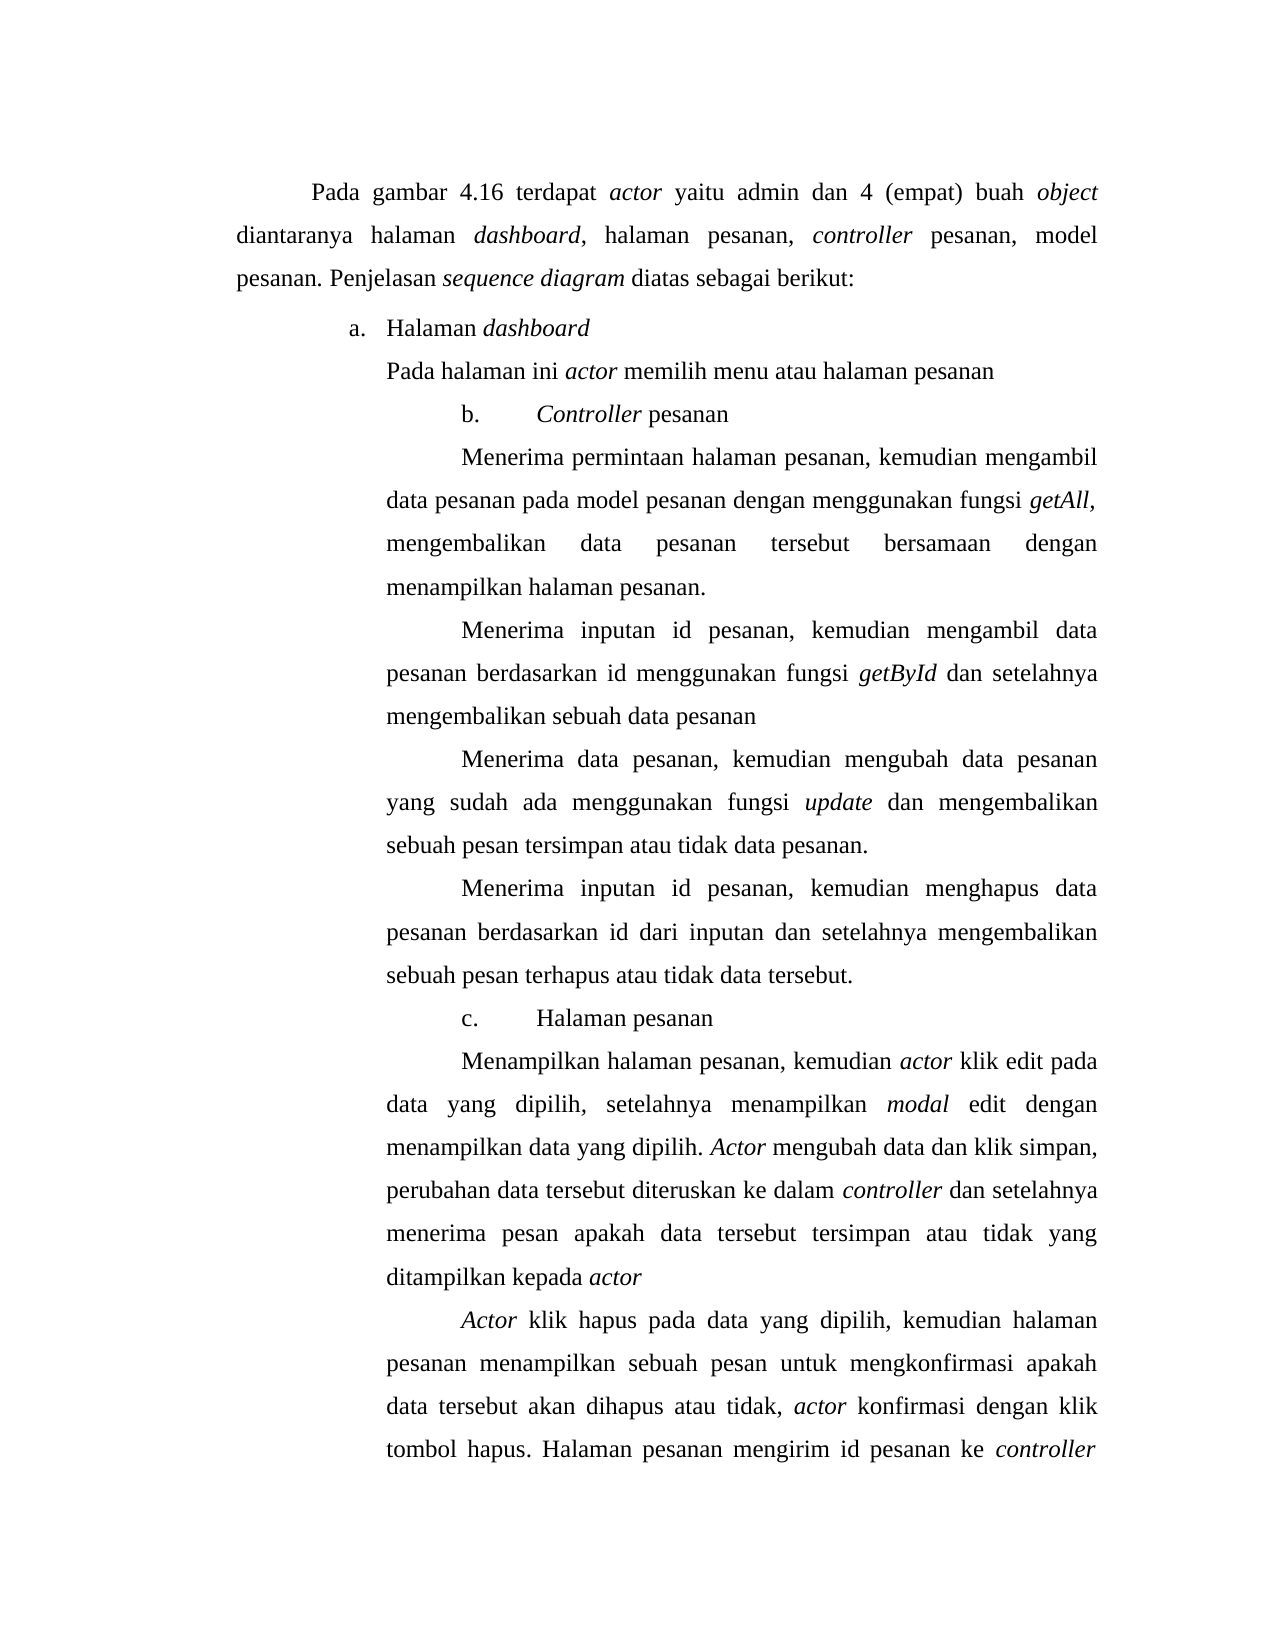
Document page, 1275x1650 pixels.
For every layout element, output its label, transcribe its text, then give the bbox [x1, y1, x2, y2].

text Pada gambar 4.16 terdapat actor yaitu admin dan 4 (empat) buah object diantaranya halaman dashboard, halaman pesanan, controller pesanan, model pesanan. Penjelasan sequence diagram diatas sebagai berikut: [236, 177, 1098, 292]
list Pada halaman ini actor memilih menu atau halaman pesanan [386, 356, 1098, 385]
text Controller pesanan [386, 399, 1098, 428]
list Menerima inputan id pesanan, kemudian menghapus data pesanan berdasarkan id dari inputan dan setelahnya mengembalikan sebuah pesan terhapus atau tidak data tersebut. [386, 873, 1098, 988]
list Menerima data pesanan, kemudian mengubah data pesanan yang sudah ada menggunakan fungsi update dan mengembalikan sebuah pesan tersimpan atau tidak data pesanan. [386, 744, 1098, 859]
text Halaman pesanan [386, 1003, 1098, 1032]
list Menerima permintaan halaman pesanan, kemudian mengambil data pesanan pada model pesanan dengan menggunakan fungsi getAll, mengembalikan data pesanan tersebut bersamaan dengan menampilkan halaman pesanan. [386, 442, 1098, 600]
list Halaman dashboard [349, 313, 1098, 342]
list Menerima inputan id pesanan, kemudian mengambil data pesanan berdasarkan id menggunakan fungsi getById dan setelahnya mengembalikan sebuah data pesanan [386, 615, 1098, 730]
list Menampilkan halaman pesanan, kemudian actor klik edit pada data yang dipilih, setelahnya menampilkan modal edit dengan menampilkan data yang dipilih. Actor mengubah data dan klik simpan, perubahan data tersebut diteruskan ke dalam controller dan setelahnya menerima pesan apakah data tersebut tersimpan atau tidak yang ditampilkan kepada actor [386, 1046, 1098, 1290]
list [386, 1305, 1098, 1463]
